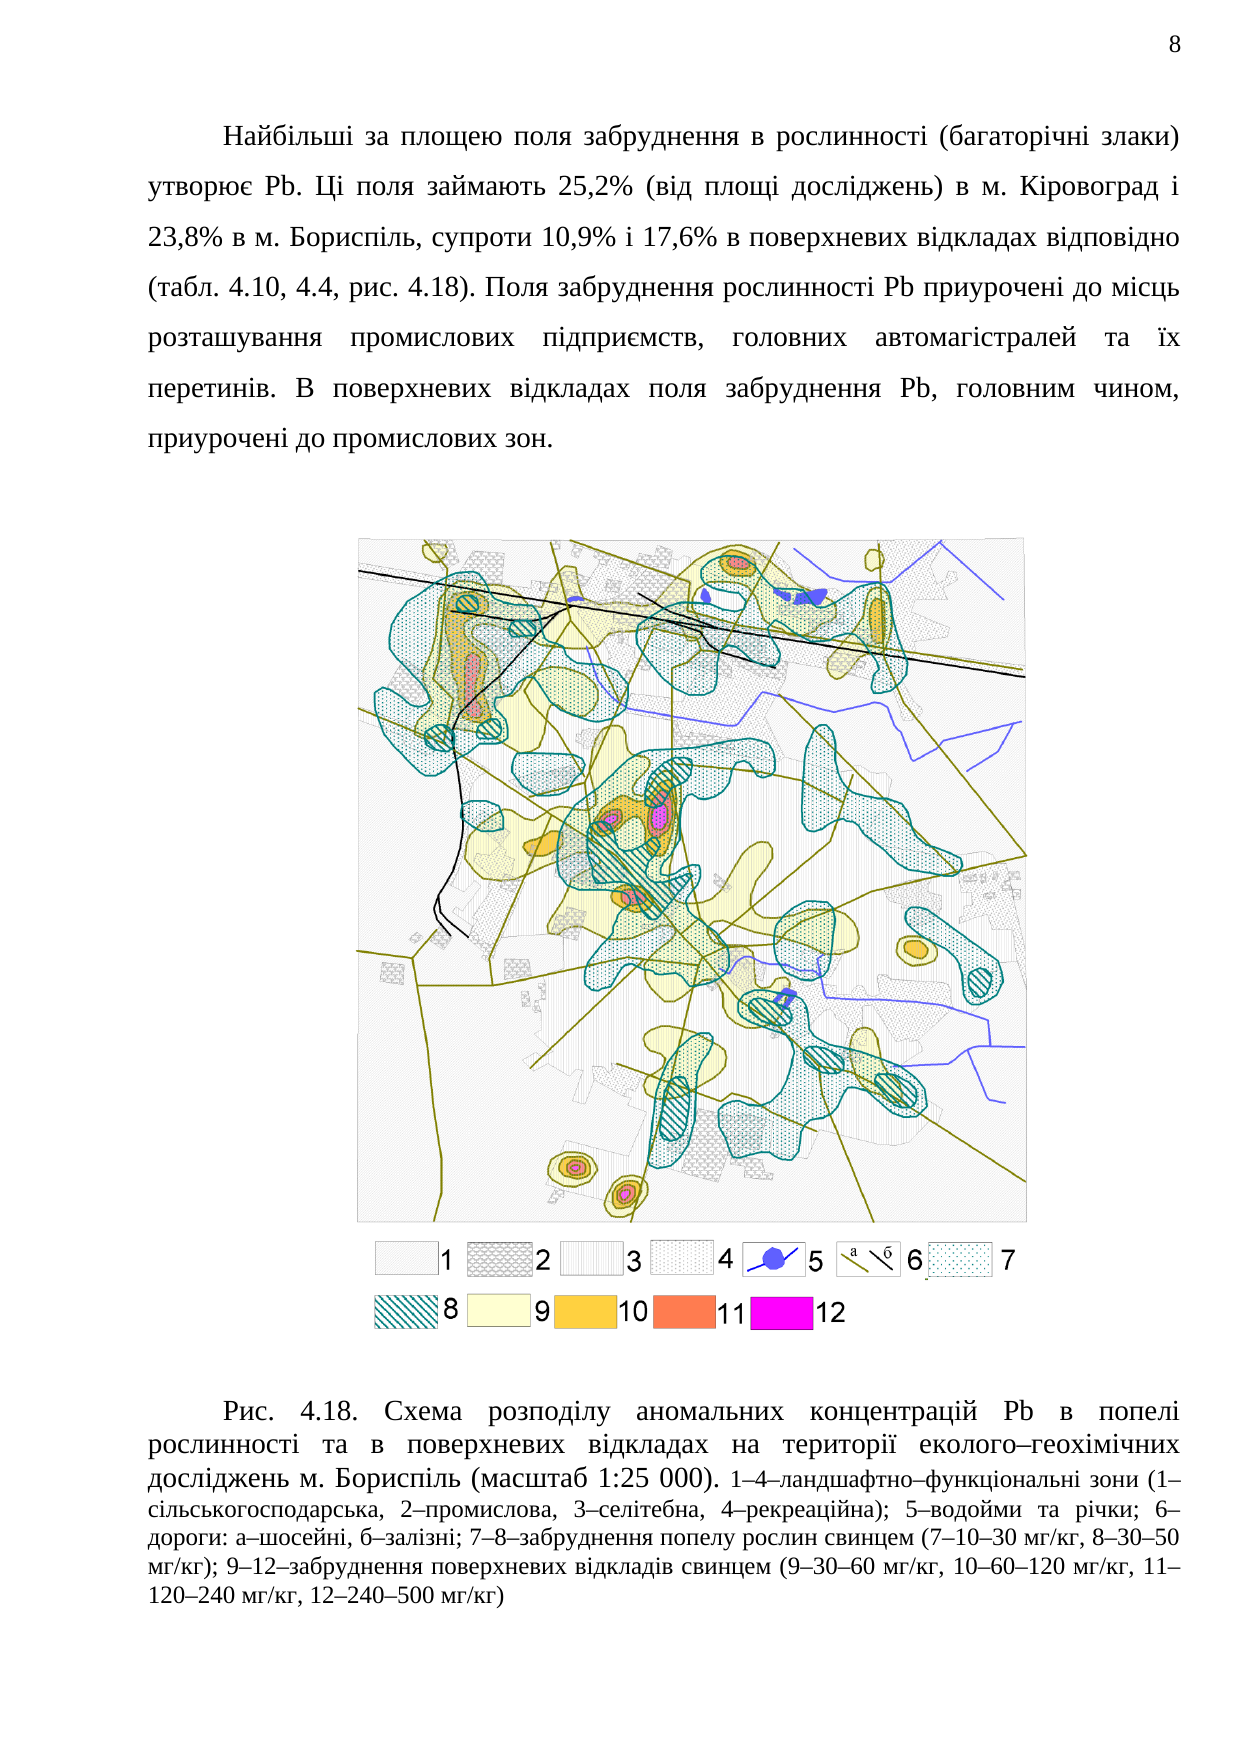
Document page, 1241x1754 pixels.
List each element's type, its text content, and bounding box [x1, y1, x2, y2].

picture [328, 520, 1060, 1341]
text Рис. 4.18. Схема розподілу аномальних концентрацій Pb в попелі рослинності та в поверхневих відкладах на території еколого–геохімічних досліджень м. Бориспіль (масштаб 1:25 000). 1–4–ландшафтно–функціональні зони (1–сільськогосподарська, 2–промислова, 3–селітебна, 4–рекреаційна); 5–водойми та річки; 6–дороги: а–шосейні, б–залізні; 7–8–забруднення попелу рослин свинцем (7–10–30 мг/кг, 8–30–50 мг/кг); 9–12–забруднення поверхневих відкладів свинцем (9–30–60 мг/кг, 10–60–120 мг/кг, 11–120–240 мг/кг, 12–240–500 мг/кг) [148, 1393, 1181, 1609]
text Найбільші за площею поля забруднення в рослинності (багаторічні злаки) утворює Pb. Ці поля займають 25,2% (від площі досліджень) в м. Кіровоград і 23,8% в м. Бориспіль, супроти 10,9% і 17,6% в поверхневих відкладах відповідно (табл. 4.10, 4.4, рис. 4.18). Поля забруднення рослинності Pb приурочені до місць розташування промислових підприємств, головних автомагістралей та їх перетинів. В поверхневих відкладах поля забруднення Pb, головним чином, приурочені до промислових зон. [148, 118, 1181, 453]
